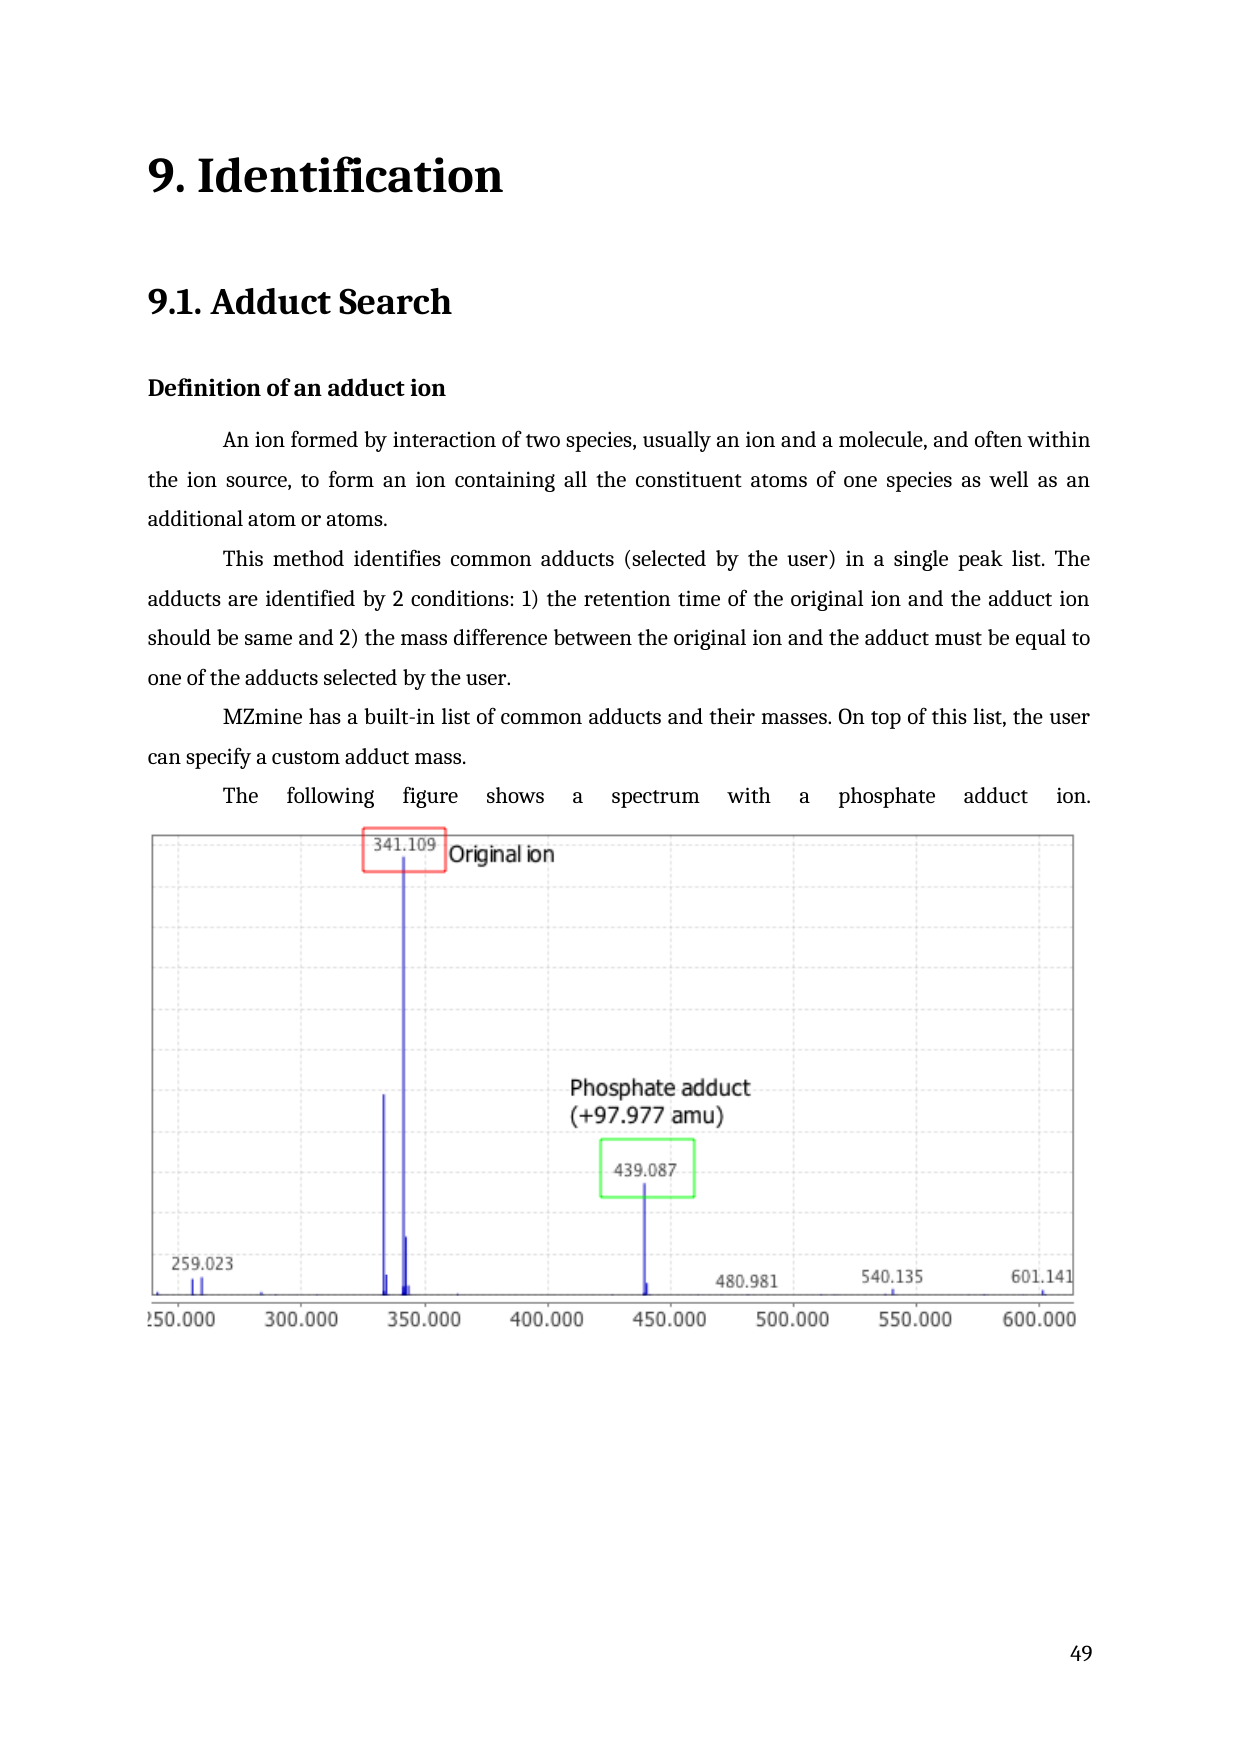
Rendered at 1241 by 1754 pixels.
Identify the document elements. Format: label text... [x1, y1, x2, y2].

text The following figure shows a spectrum with a phosphate adduct ion. [148, 783, 1092, 822]
picture [147, 822, 1092, 1354]
text An ion formed by interaction of two species, usually an ion and a molecule, and often within the ion source, to form an ion containing all the constituent atoms of one species as well as an additional atom or atoms. [148, 427, 1092, 533]
text MZmine has a built-in list of common adducts and their masses. On top of this list, the user can specify a custom adduct mass. [148, 704, 1092, 770]
subtitle Identification [148, 148, 1092, 205]
subtitle Definition of an adduct ion [148, 373, 1092, 402]
subtitle Adduct Search [148, 280, 1092, 323]
text This method identifies common adducts (selected by the user) in a single peak list. The adducts are identified by 2 conditions: 1) the retention time of the original ion and the adduct ion should be same and 2) the mass difference between the original ion and the adduct must be equal to one of the adducts selected by the user. [148, 546, 1092, 691]
